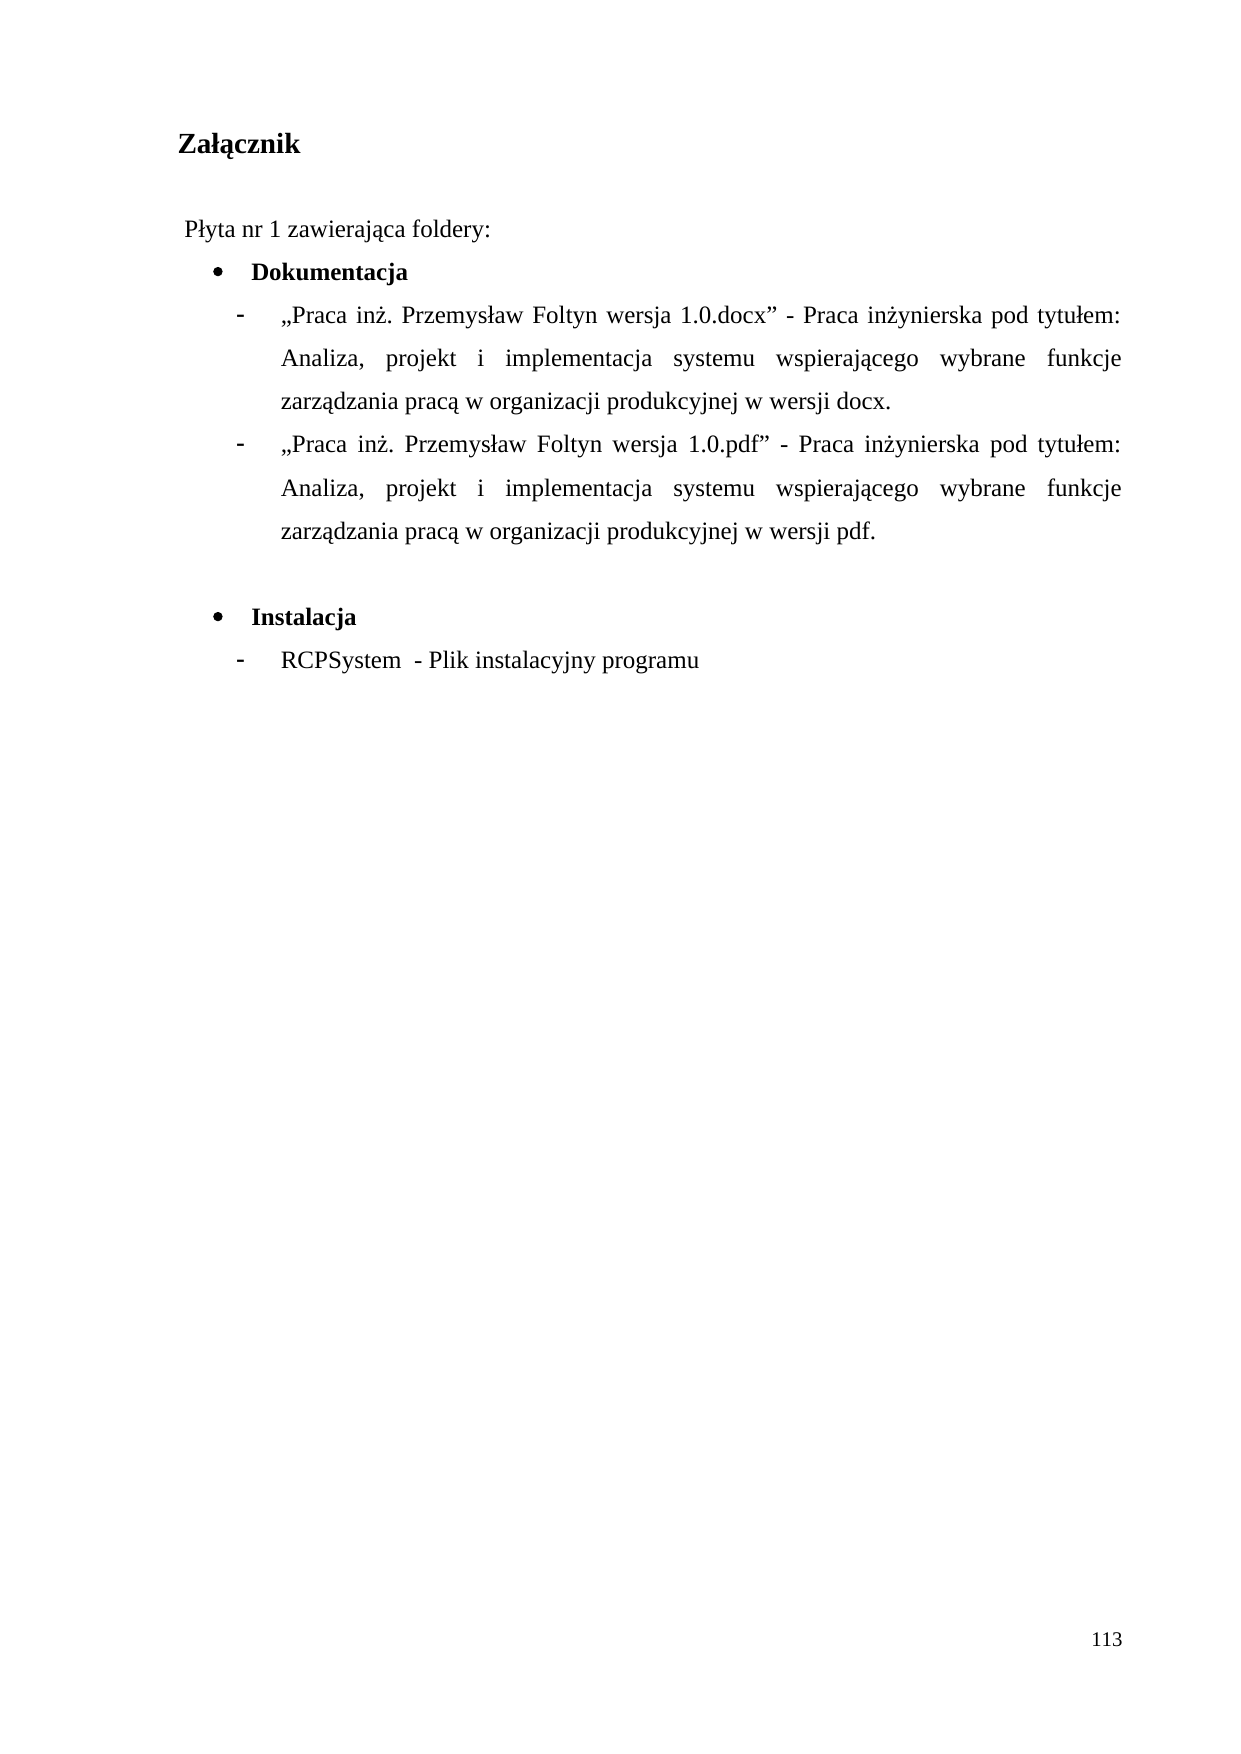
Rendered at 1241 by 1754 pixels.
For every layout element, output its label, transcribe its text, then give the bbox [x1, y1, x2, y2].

text Płyta nr 1 zawierająca foldery: [184, 214, 1122, 243]
list Dokumentacja [213, 257, 1122, 286]
list Instalacja [213, 602, 1122, 631]
list „Praca inż. Przemysław Foltyn wersja 1.0.pdf” - Praca inżynierska pod tytułem: Analiza, projekt i implementacja systemu wspierającego wybrane funkcje zarządzania pracą w organizacji produkcyjnej w wersji pdf. [236, 429, 1122, 544]
list „Praca inż. Przemysław Foltyn wersja 1.0.docx” - Praca inżynierska pod tytułem: Analiza, projekt i implementacja systemu wspierającego wybrane funkcje zarządzania pracą w organizacji produkcyjnej w wersji docx. [236, 300, 1122, 415]
subtitle Załącznik [177, 126, 1122, 160]
list RCPSystem - Plik instalacyjny programu [236, 645, 1122, 674]
